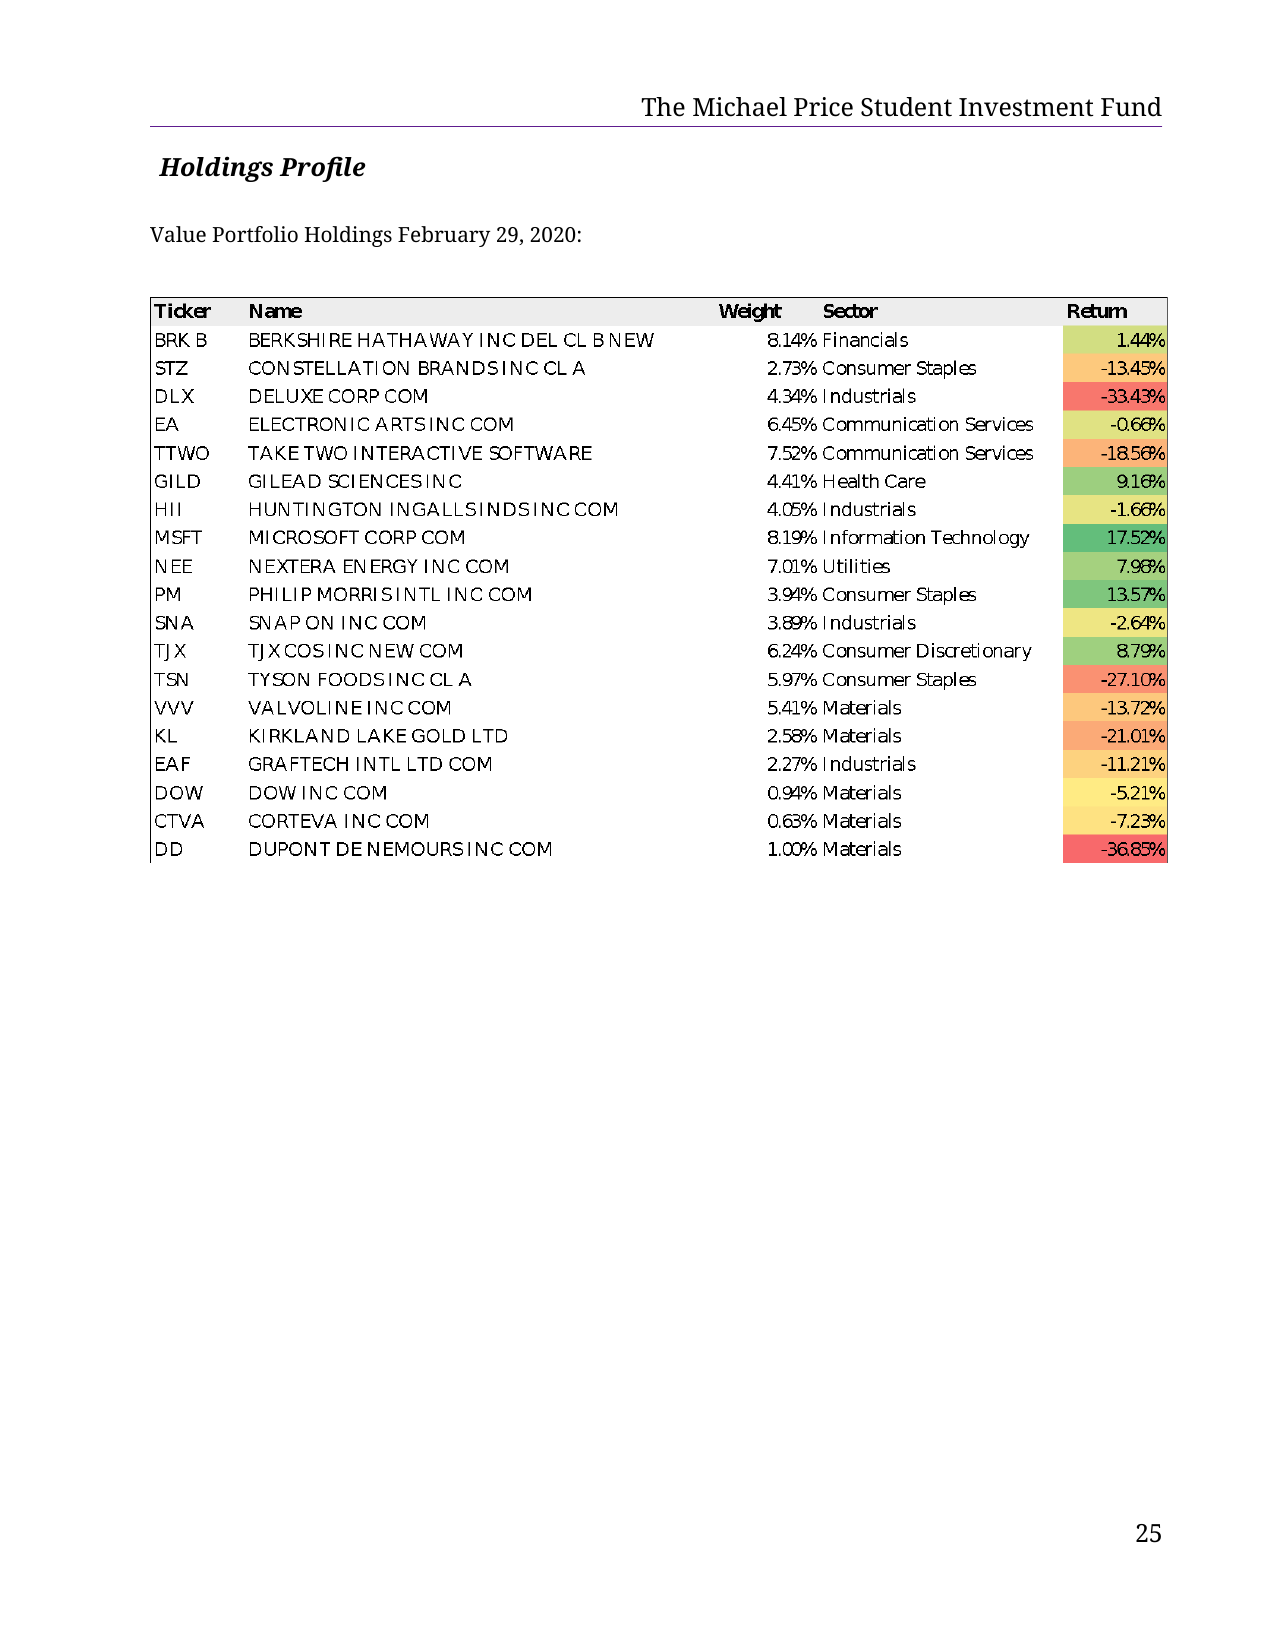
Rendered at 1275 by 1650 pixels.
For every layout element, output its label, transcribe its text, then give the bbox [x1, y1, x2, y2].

text Value Portfolio Holdings February 29, 2020: [150, 220, 1162, 248]
picture [150, 297, 1168, 863]
subtitle Holdings Profile [159, 150, 1162, 184]
